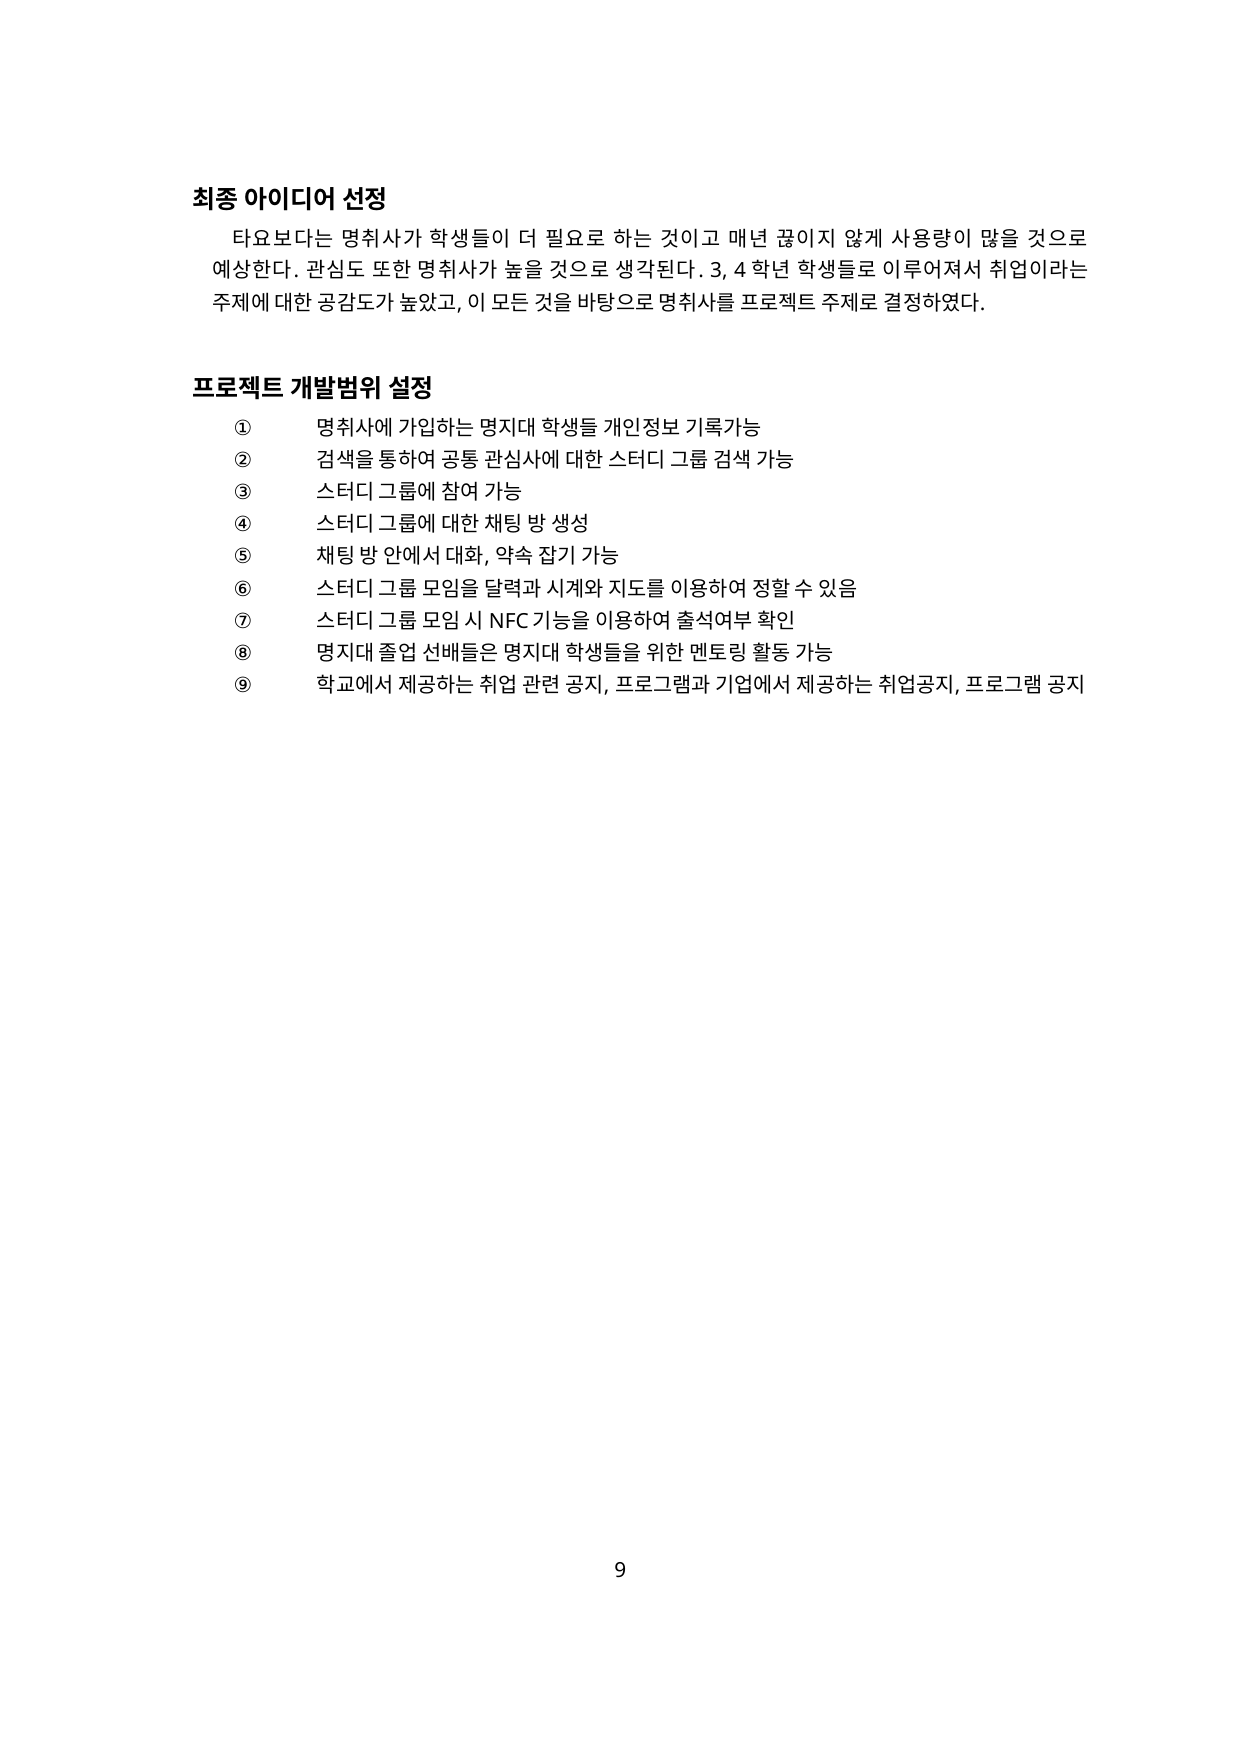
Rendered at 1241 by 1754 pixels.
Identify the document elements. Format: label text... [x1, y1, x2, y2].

list 스터디 그룹 모임 시 NFC기능을 이용하여 출석여부 확인 [225, 602, 1098, 634]
list 프로젝트 개발범위 설정 [184, 367, 1078, 407]
list 스터디 그룹 모임을 달력과 시계와 지도를 이용하여 정할 수 있음 [225, 570, 1098, 602]
list 채팅 방 안에서 대화, 약속 잡기 가능 [225, 538, 1098, 570]
list 명취사에 가입하는 명지대 학생들 개인정보 기록가능 [225, 409, 1098, 441]
list 명지대 졸업 선배들은 명지대 학생들을 위한 멘토링 활동 가능 [225, 634, 1098, 666]
list 스터디 그룹에 대한 채팅 방 생성 [225, 506, 1098, 538]
list 검색을 통하여 공통 관심사에 대한 스터디 그룹 검색 가능 [225, 441, 1098, 473]
list 스터디 그룹에 참여 가능 [225, 473, 1098, 506]
text 타요보다는 명취사가 학생들이 더 필요로 하는 것이고 매년 끊이지 않게 사용량이 많을 것으로 예상한다. 관심도 또한 명취사가 높을 것으로 생각된다. 3, 4학년 학생들로 이루어져서 취업이라는 주제에 대한 공감도가 높았고, 이 모든 것을 바탕으로 명취사를 프로젝트 주제로 결정하였다. [204, 220, 1098, 318]
list 학교에서 제공하는 취업 관련 공지, 프로그램과 기업에서 제공하는 취업공지, 프로그램 공지 [225, 666, 1098, 700]
list 최종 아이디어 선정 [184, 177, 1078, 218]
